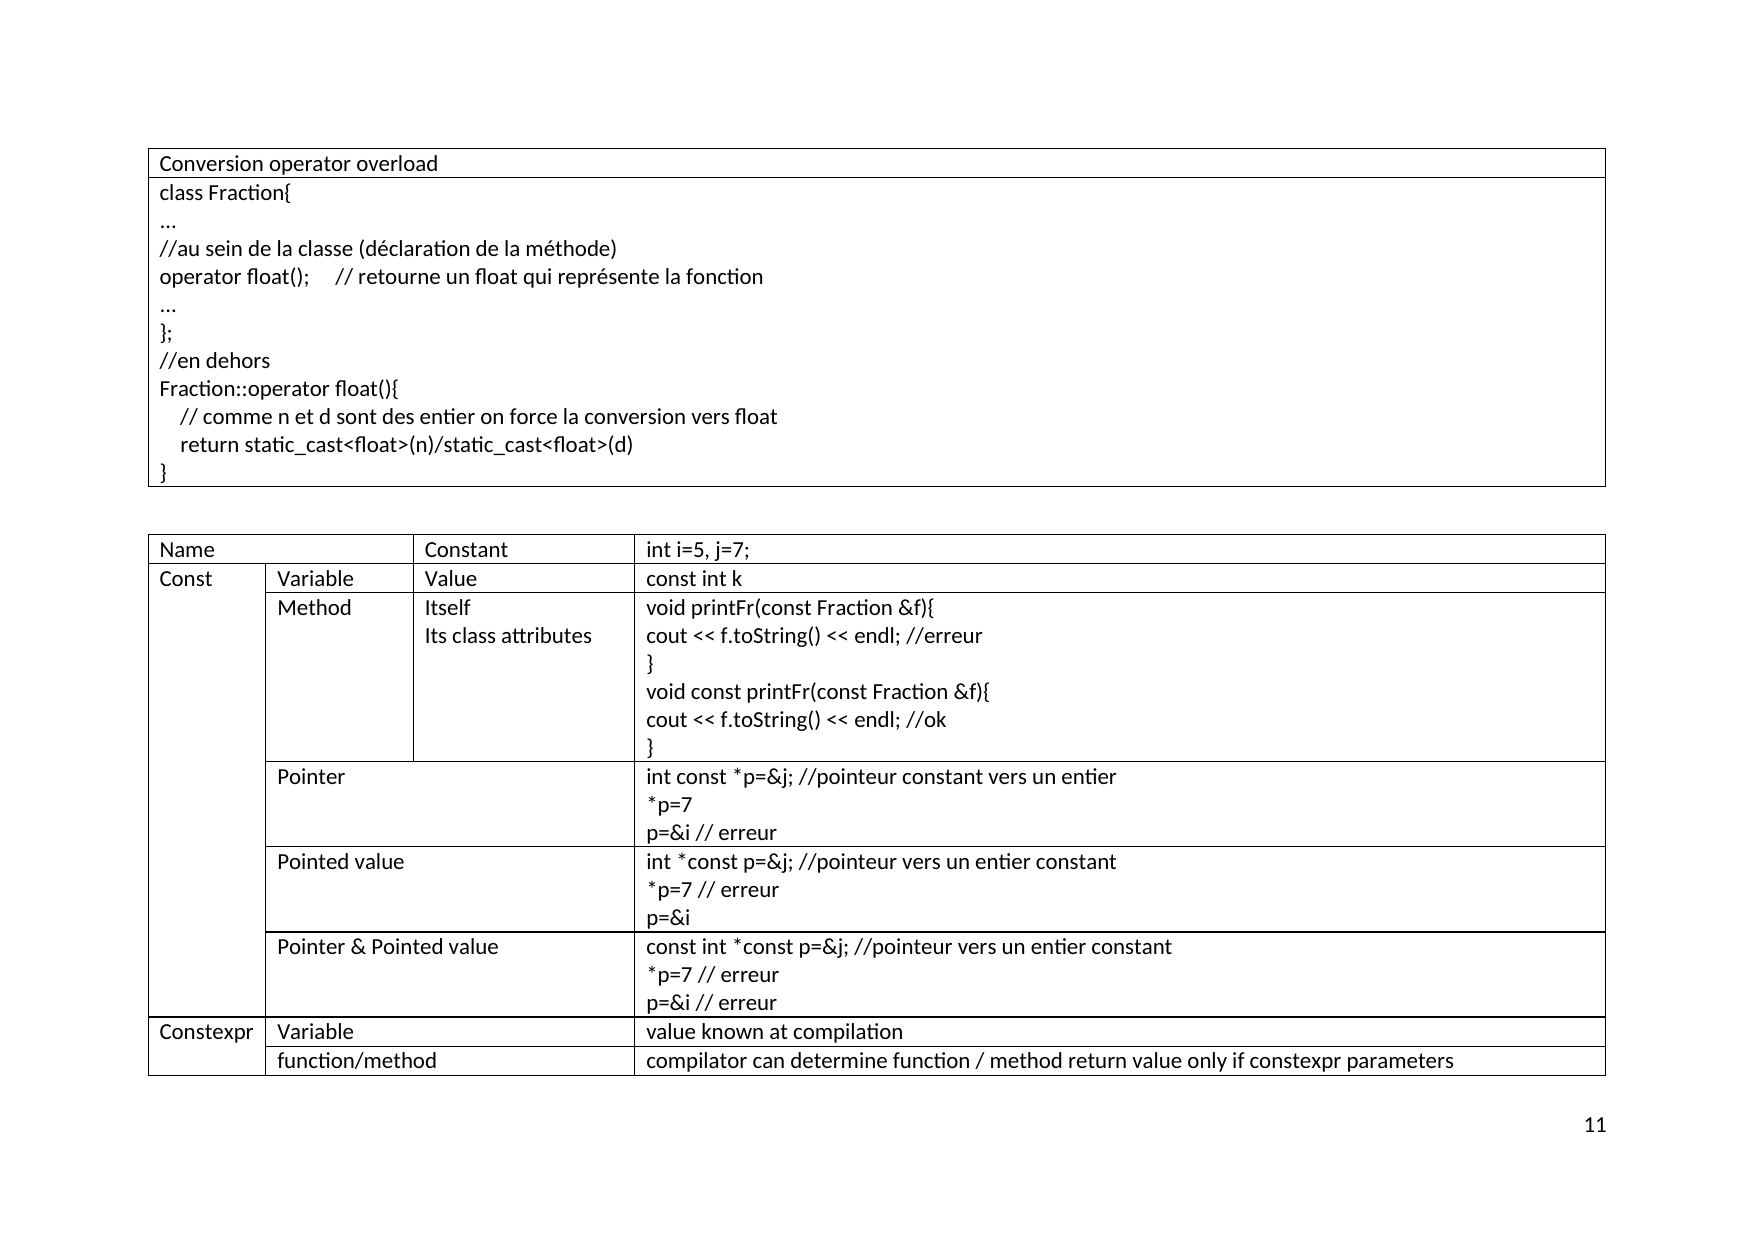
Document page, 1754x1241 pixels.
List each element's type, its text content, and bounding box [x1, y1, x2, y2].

table_cell class Fraction{ ... //au sein de la classe (déclaration de la méthode) operator float(); // retourne un float qui représente la fonction ... }; //en dehors Fraction::operator float(){ // comme n et d sont des entier on force la conversion vers float return static_cast<float>(n)/static_cast<float>(d) } [149, 178, 1605, 486]
table_cell compilator can determine function / method return value only if constexpr parameters [635, 1047, 1605, 1074]
table_cell Const [149, 564, 265, 1016]
table_cell Constexpr [149, 1018, 265, 1074]
table_cell const int k [635, 564, 1605, 592]
table_cell Variable [266, 564, 413, 592]
table_header int i=5, j=7; [635, 535, 1605, 563]
table_cell Pointer [266, 762, 634, 846]
table_cell Value [414, 564, 634, 592]
table_cell const int *const p=&j; //pointeur vers un entier constant *p=7 // erreur p=&i // erreur [635, 933, 1605, 1016]
table_cell int const *p=&j; //pointeur constant vers un entier *p=7 p=&i // erreur [635, 762, 1605, 846]
table_cell Method [266, 593, 413, 761]
table_header Name [149, 535, 413, 563]
table_cell value known at compilation [635, 1018, 1605, 1046]
table_cell Pointer & Pointed value [266, 933, 634, 1016]
table_header Constant [414, 535, 634, 563]
table_cell Itself Its class attributes [414, 593, 634, 761]
table_header Conversion operator overload [149, 149, 1605, 177]
table_cell void printFr(const Fraction &f){ cout << f.toString() << endl; //erreur } void const printFr(const Fraction &f){ cout << f.toString() << endl; //ok } [635, 593, 1605, 761]
table_cell Variable [266, 1018, 634, 1046]
table_cell function/method [266, 1047, 634, 1074]
table_cell Pointed value [266, 847, 634, 931]
table_cell int *const p=&j; //pointeur vers un entier constant *p=7 // erreur p=&i [635, 847, 1605, 931]
